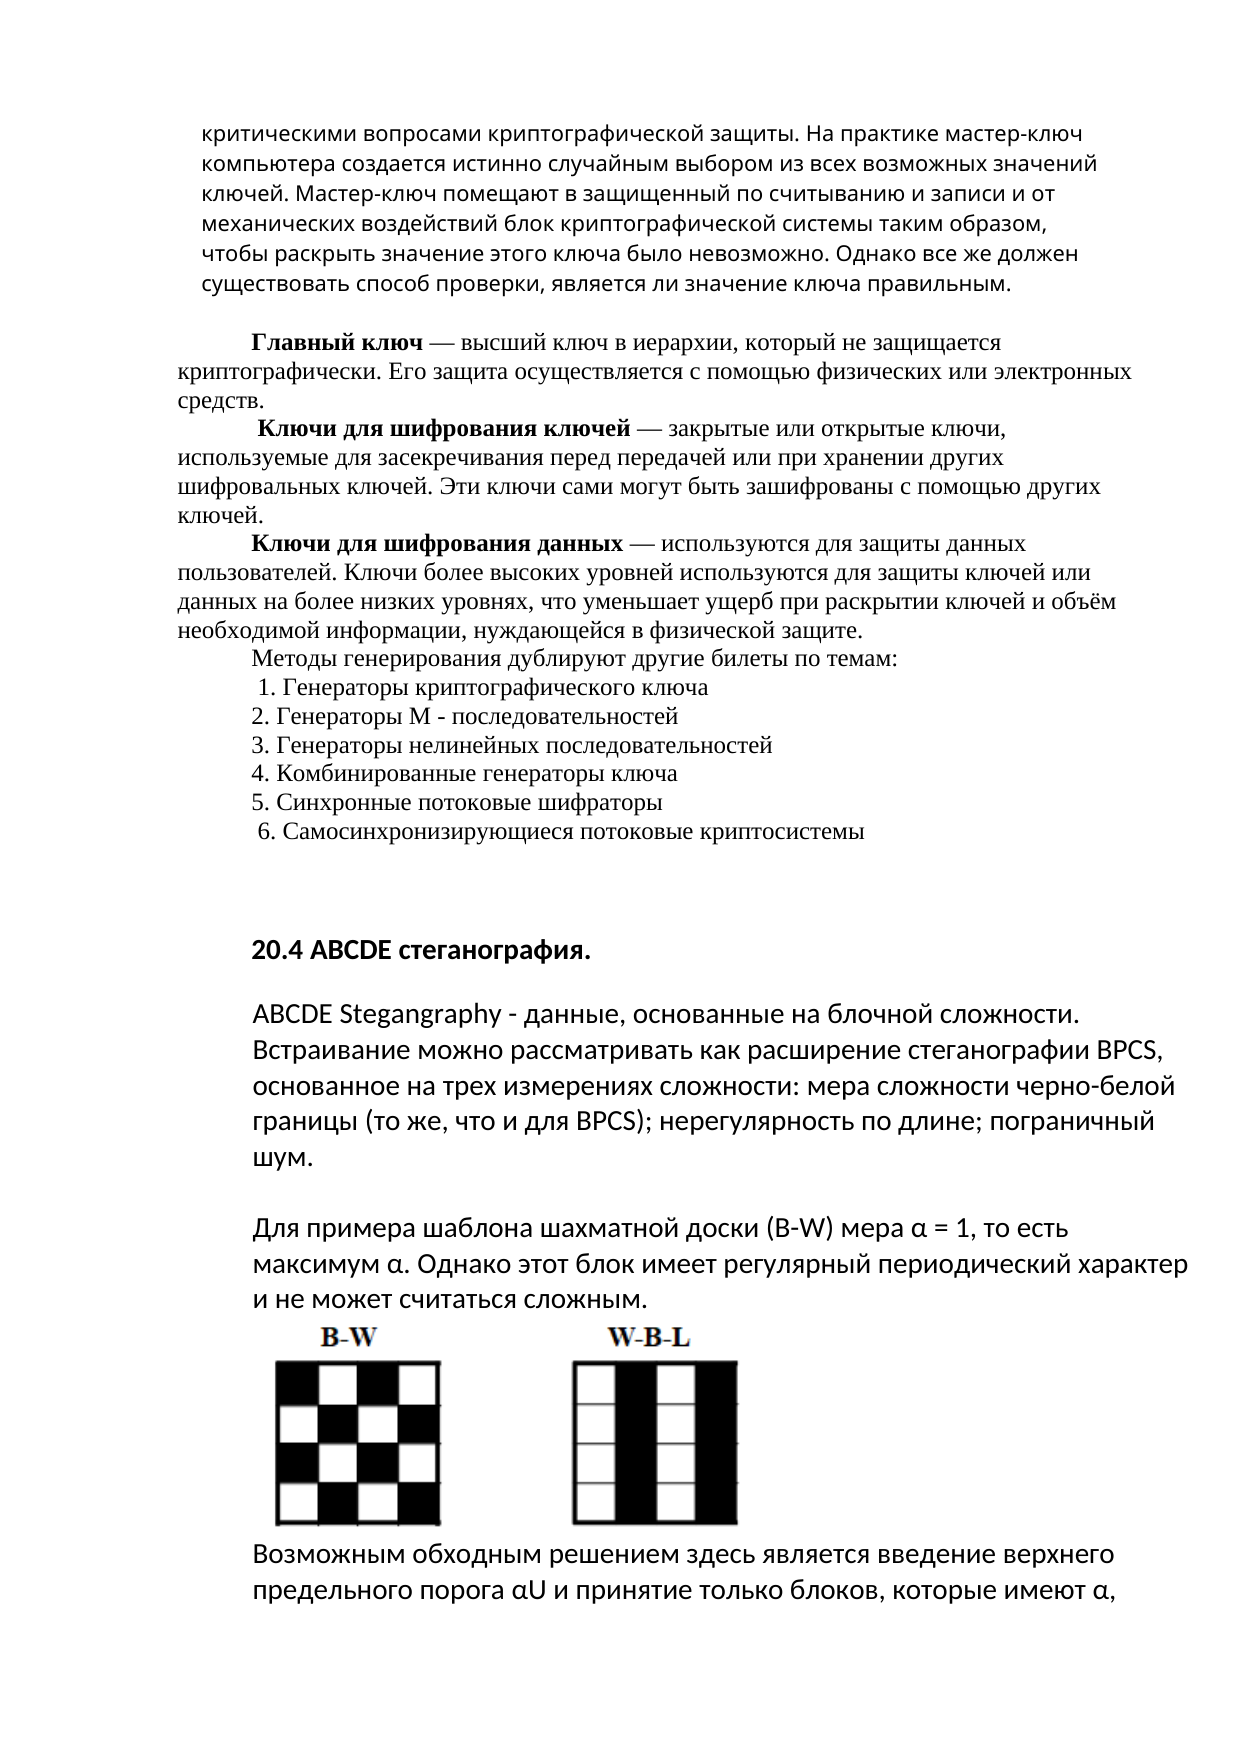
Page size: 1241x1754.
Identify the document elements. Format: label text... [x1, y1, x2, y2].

picture [252, 1316, 752, 1536]
text 3. Генераторы нелинейных последовательностей [177, 730, 1152, 758]
text 4. Комбинированные генераторы ключа [177, 758, 1152, 787]
text 6. Самосинхронизирующиеся потоковые криптосистемы [177, 816, 1152, 845]
text Главный ключ — высший ключ в иерархии, который не защищается криптографически. Его защита осуществляется с помощью физических или электронных средств. [177, 327, 1152, 413]
text 5. Синхронные потоковые шифраторы [177, 787, 1152, 816]
text 1. Генераторы криптографического ключа [177, 672, 1152, 701]
text Ключи для шифрования данных — используются для защиты данных пользователей. Ключи более высоких уровней используются для защиты ключей или данных на более низких уровнях, что уменьшает ущерб при раскрытии ключей и объём необходимой информации, нуждающейся в физической защите. [177, 528, 1152, 643]
text 20.4 ABCDE стеганография. [177, 931, 1190, 967]
text Методы генерирования дублируют другие билеты по темам: [177, 643, 1152, 672]
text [201, 118, 1112, 298]
text ABCDE Stegangraphy - данные, основанные на блочной сложности. Встраивание можно рассматривать как расширение стеганографии BPCS, основанное на трех измерениях сложности: мера сложности черно-белой границы (то же, что и для BPCS); нерегулярность по длине; пограничный шум. [252, 995, 1190, 1173]
text Для примера шаблона шахматной доски (B-W) мера α = 1, то есть максимум α. Однако этот блок имеет регулярный периодический характер и не может считаться сложным. [252, 1209, 1190, 1316]
text 2. Генераторы М - последовательностей [177, 701, 1152, 730]
text Ключи для шифрования ключей — закрытые или открытые ключи, используемые для засекречивания перед передачей или при хранении других шифровальных ключей. Эти ключи сами могут быть зашифрованы с помощью других ключей. [177, 413, 1152, 528]
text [252, 1535, 1190, 1607]
